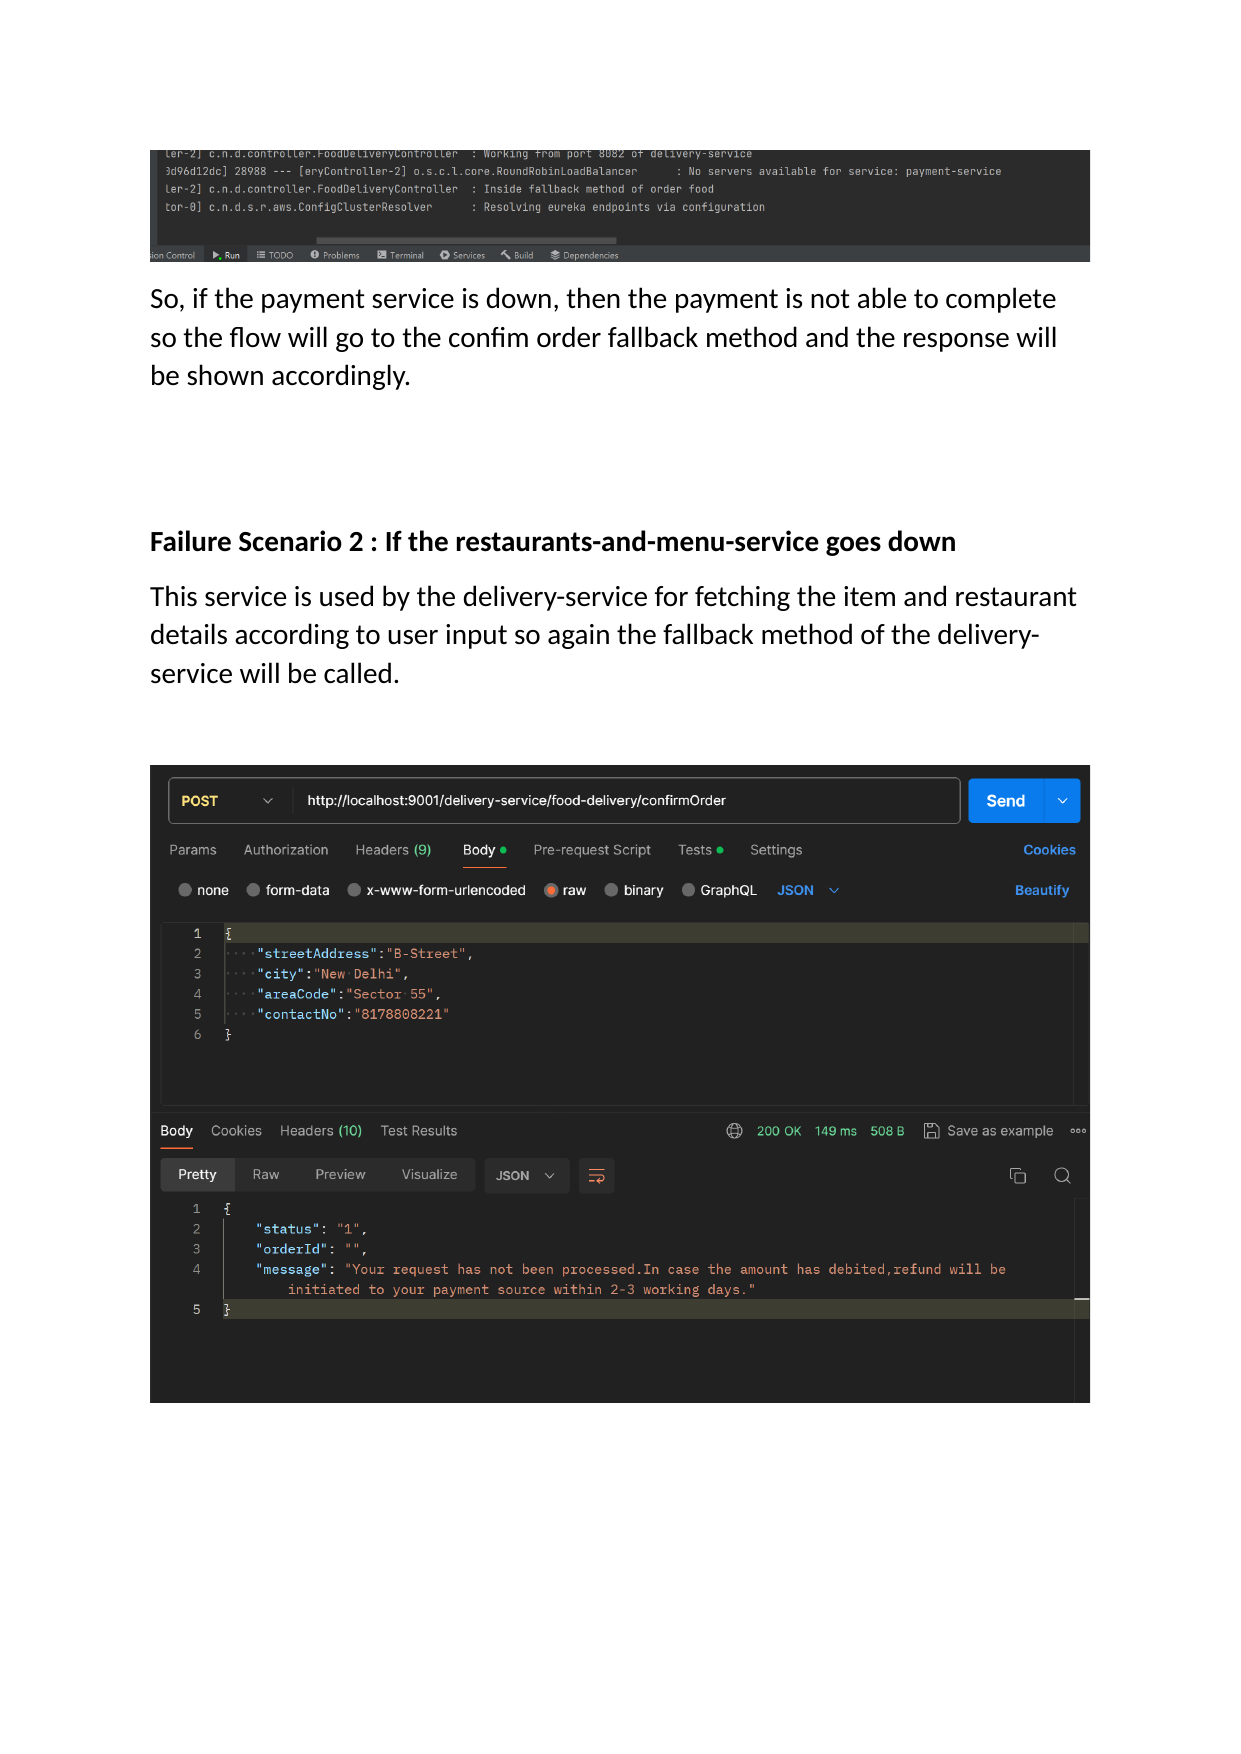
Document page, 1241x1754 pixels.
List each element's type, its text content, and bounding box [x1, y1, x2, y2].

text This service is used by the delivery-service for fetching the item and restaurant details according to user input so again the fallback method of the delivery-service will be called. [150, 578, 1090, 690]
text So, if the payment service is down, then the payment is not able to complete so the flow will go to the confim order fallback method and the response will be shown accordingly. [150, 281, 1090, 393]
picture [150, 150, 1091, 262]
picture [150, 765, 1091, 1403]
text Failure Scenario 2 : If the restaurants-and-menu-service goes down [150, 523, 1090, 558]
